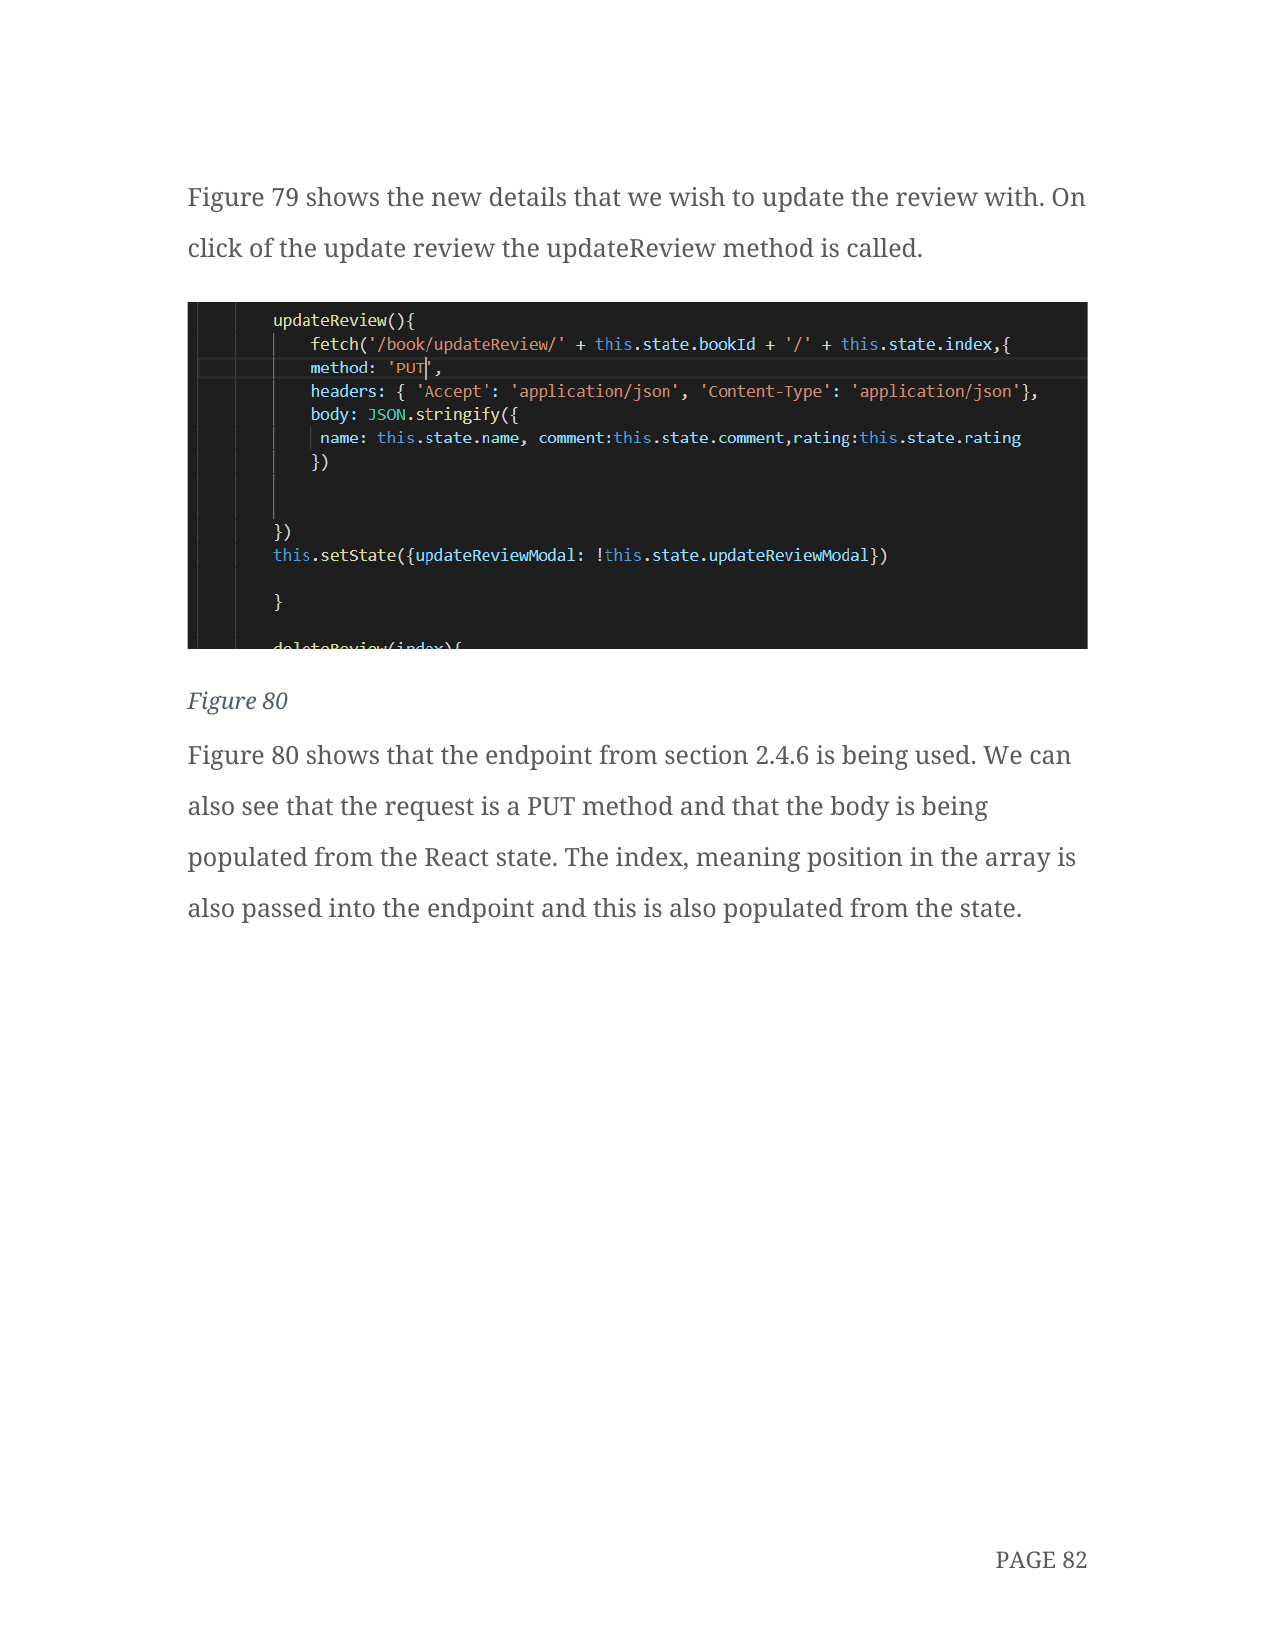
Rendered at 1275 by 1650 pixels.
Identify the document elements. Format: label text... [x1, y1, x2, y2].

text Figure 79 shows the new details that we wish to update the review with. On click of the update review the updateReview method is called. [187, 180, 1087, 265]
picture [187, 302, 1088, 649]
text Figure 80 shows that the endpoint from section 2.4.6 is being used. We can also see that the request is a PUT method and that the body is being populated from the React state. The index, meaning position in the array is also passed into the endpoint and this is also populated from the state. [187, 737, 1087, 924]
